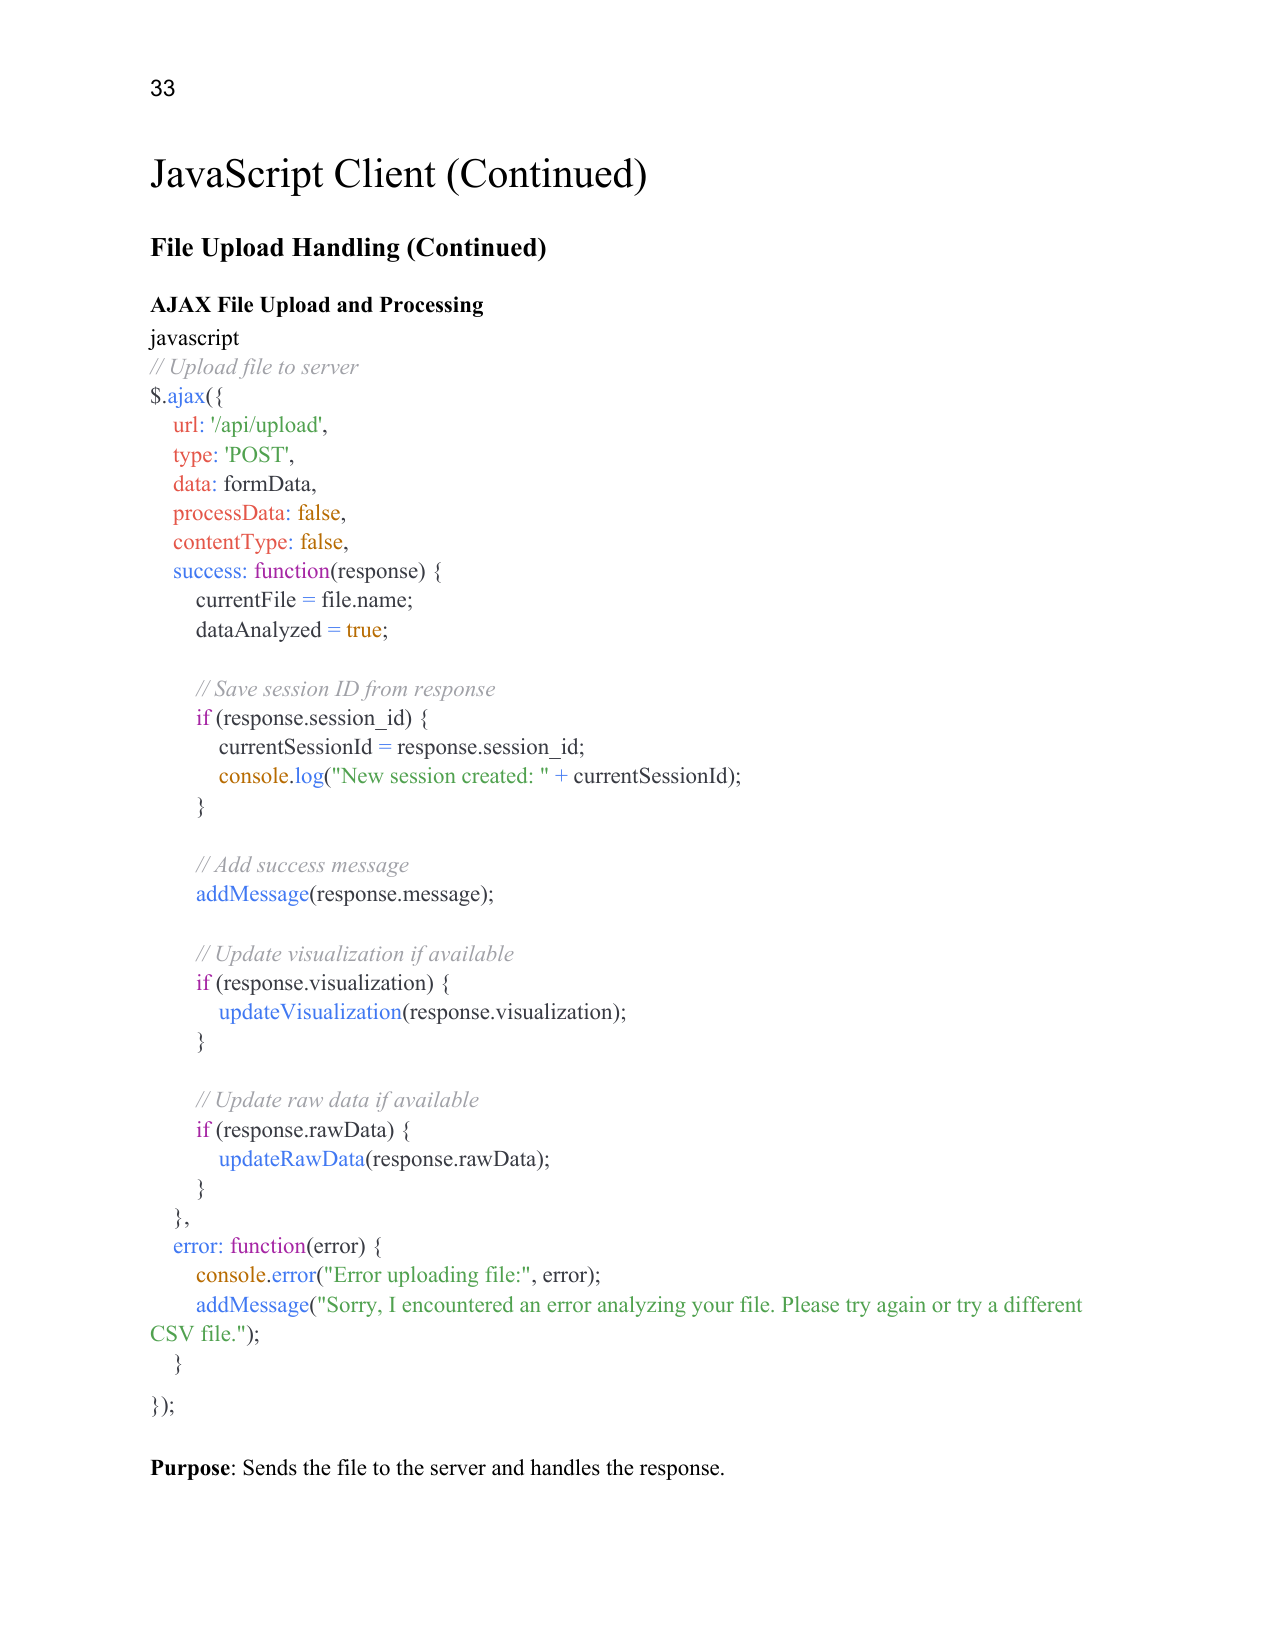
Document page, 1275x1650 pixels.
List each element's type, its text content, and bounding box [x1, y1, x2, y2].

text type: 'POST', [150, 442, 1125, 467]
text updateVisualization(response.visualization); [150, 999, 1125, 1024]
subtitle File Upload Handling (Continued) [150, 232, 1125, 262]
text addMessage("Sorry, I encountered an error analyzing your file. Please try again or try a different CSV file."); [150, 1292, 1125, 1346]
text if (response.visualization) { [150, 970, 1125, 995]
text addMessage(response.message); [150, 881, 1125, 907]
text } [150, 1350, 1125, 1375]
text // Save session ID from response [150, 676, 1125, 701]
text } [150, 1175, 1125, 1200]
text url: '/api/upload', [150, 412, 1125, 438]
text console.error("Error uploading file:", error); [150, 1262, 1125, 1288]
subtitle AJAX File Upload and Processing [150, 292, 1125, 317]
text processData: false, [150, 500, 1125, 525]
text currentFile = file.name; [150, 587, 1125, 613]
text updateRawData(response.rawData); [150, 1146, 1125, 1171]
text error: function(error) { [150, 1233, 1125, 1259]
text javascript [150, 325, 1125, 350]
text data: formData, [150, 471, 1125, 496]
text currentSessionId = response.session_id; [150, 734, 1125, 760]
text }); [150, 1392, 1125, 1417]
text if (response.rawData) { [150, 1117, 1125, 1142]
text console.log("New session created: " + currentSessionId); [150, 763, 1125, 789]
text dataAnalyzed = true; [150, 617, 1125, 642]
subtitle JavaScript Client (Continued) [150, 150, 1125, 196]
text // Update visualization if available [150, 941, 1125, 966]
text $.ajax({ [150, 383, 1125, 409]
text // Add success message [150, 852, 1125, 877]
text if (response.session_id) { [150, 705, 1125, 731]
text contentType: false, [150, 529, 1125, 554]
text // Upload file to server [150, 354, 1125, 379]
text } [150, 793, 1125, 818]
text // Update raw data if available [150, 1087, 1125, 1113]
text success: function(response) { [150, 558, 1125, 584]
text } [150, 1028, 1125, 1053]
text Purpose: Sends the file to the server and handles the response. [150, 1455, 1125, 1480]
text }, [150, 1204, 1125, 1229]
